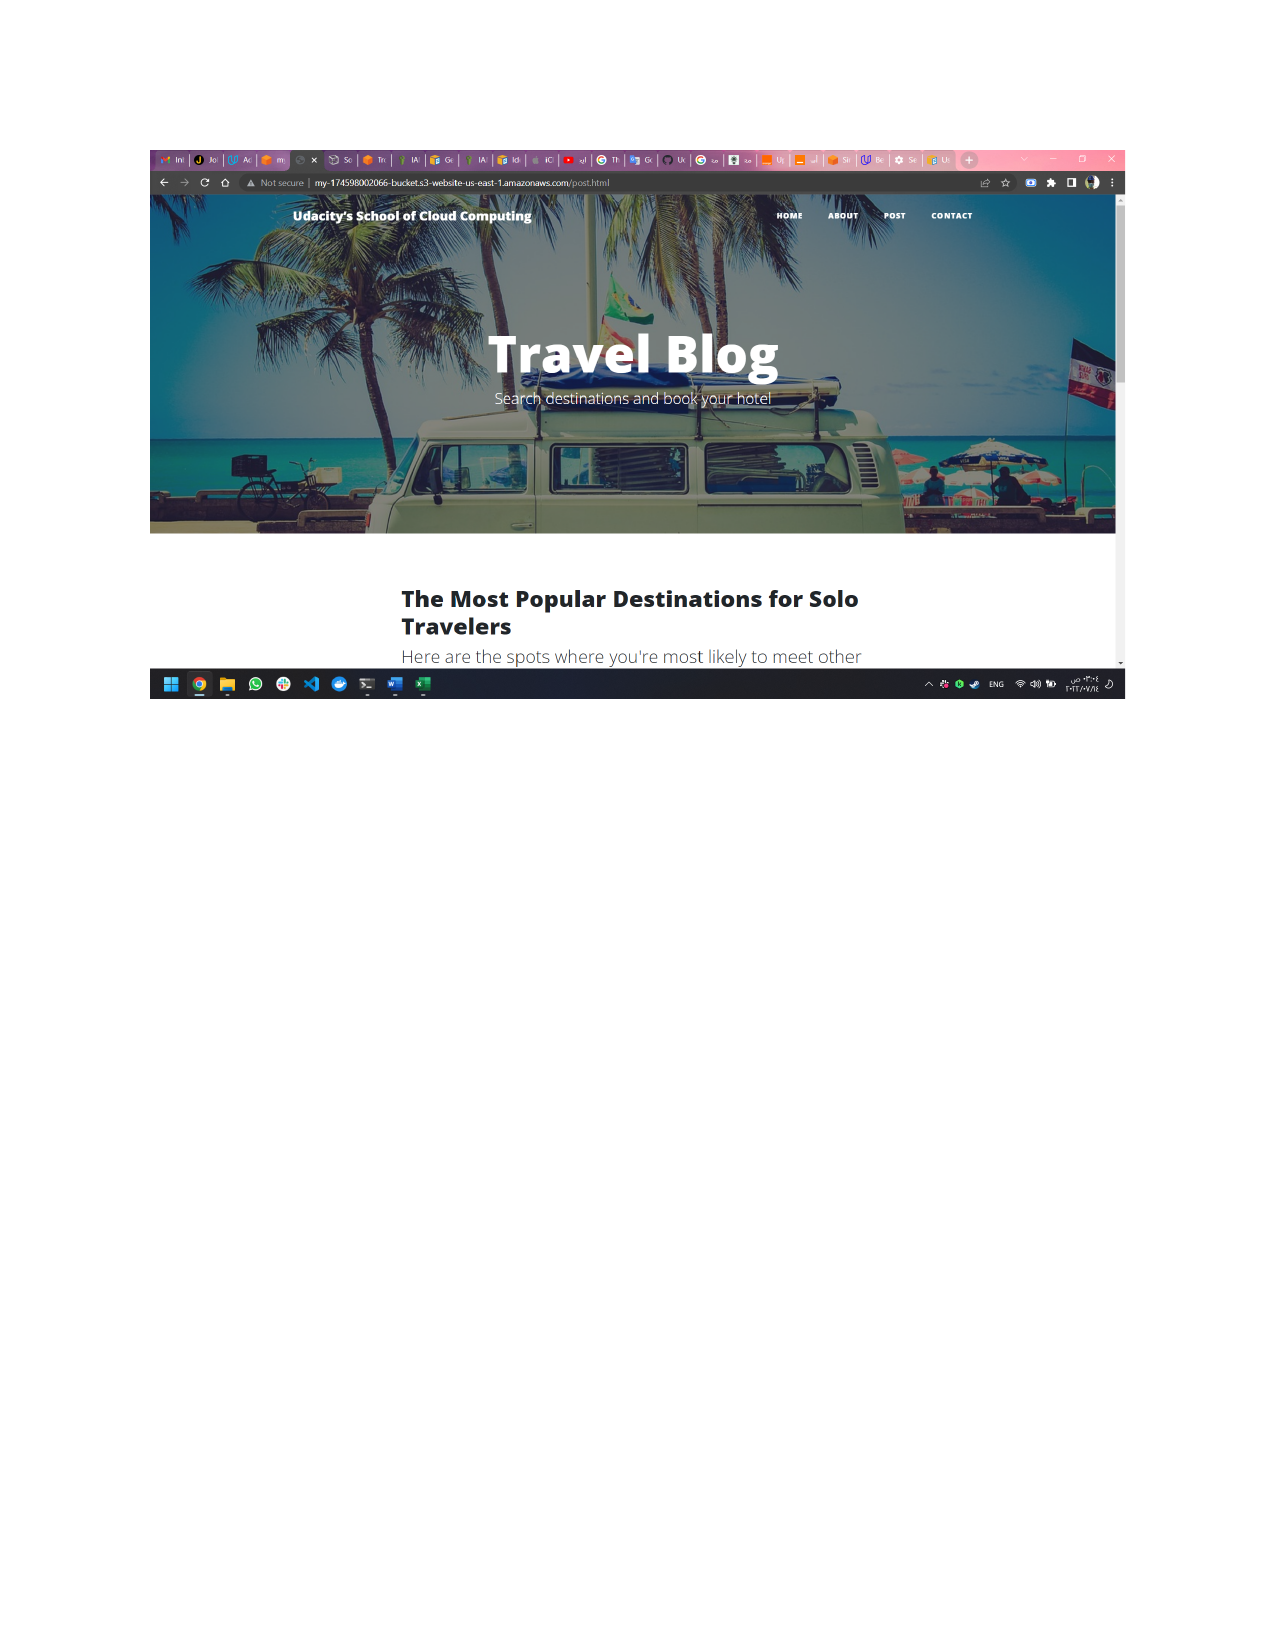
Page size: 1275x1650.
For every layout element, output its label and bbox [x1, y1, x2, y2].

picture [150, 150, 1125, 699]
